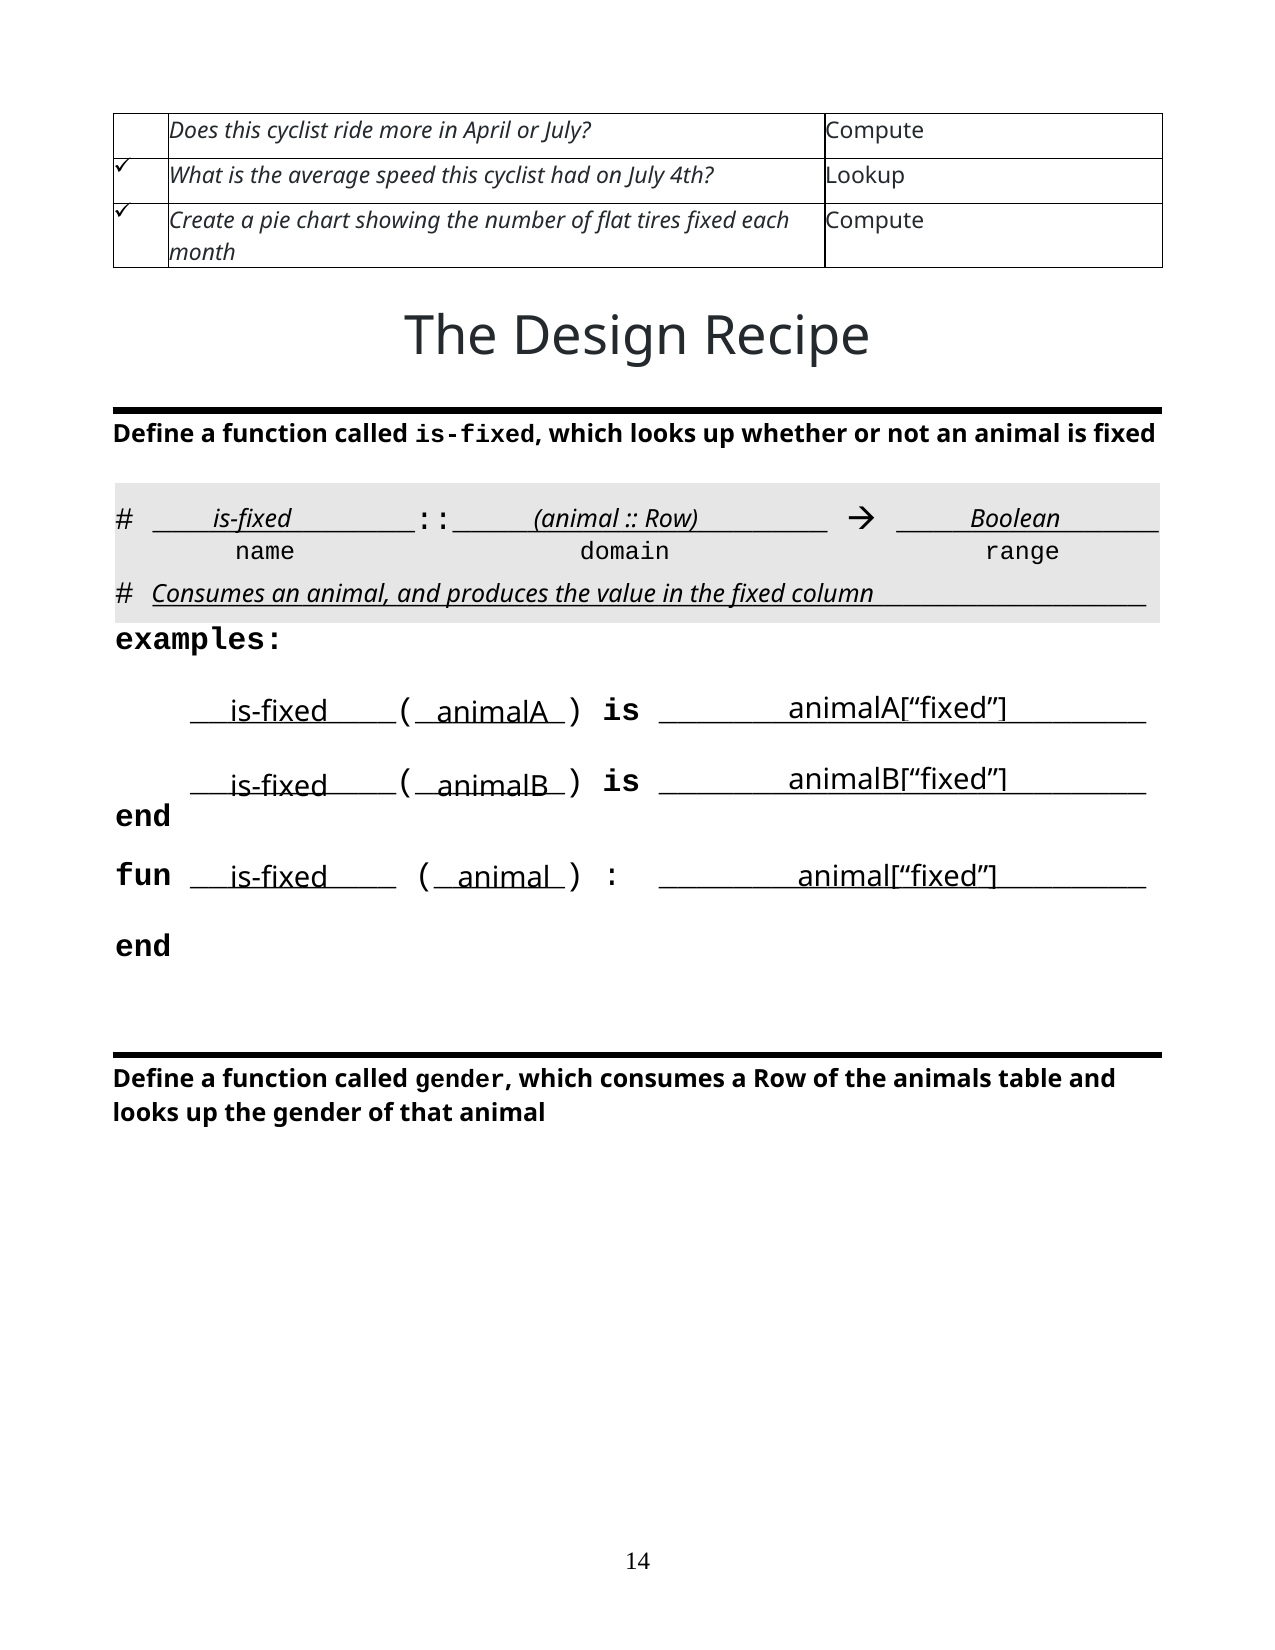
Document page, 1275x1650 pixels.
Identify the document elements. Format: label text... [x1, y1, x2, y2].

table_cell Does this cyclist ride more in April or July? [169, 114, 824, 158]
table_cell Lookup [826, 159, 1162, 203]
table_cell [114, 204, 168, 267]
table_cell Create a pie chart showing the number of flat tires fixed each month [169, 204, 824, 267]
text Define a function called gender, which consumes a Row of the animals table and looks up the gender of that animal [112, 1053, 1162, 1129]
table_cell [114, 159, 168, 203]
table_cell Compute [826, 114, 1162, 158]
subtitle The Design Recipe [112, 297, 1162, 370]
table_cell fun ___________ (_______) : __________________________ end [115, 836, 1158, 966]
table_cell [114, 114, 168, 158]
table_cell What is the average speed this cyclist had on July 4th? [169, 159, 824, 203]
table_cell Compute [826, 204, 1162, 267]
table_header # ______________::____________________ ______________ name domain range # _____________________________________________________ [115, 483, 1160, 623]
text Define a function called is-fixed, which looks up whether or not an animal is fixed [112, 408, 1162, 450]
table_cell examples: ___________(________) is __________________________ ___________(________) is __________________________ end [115, 624, 1158, 836]
